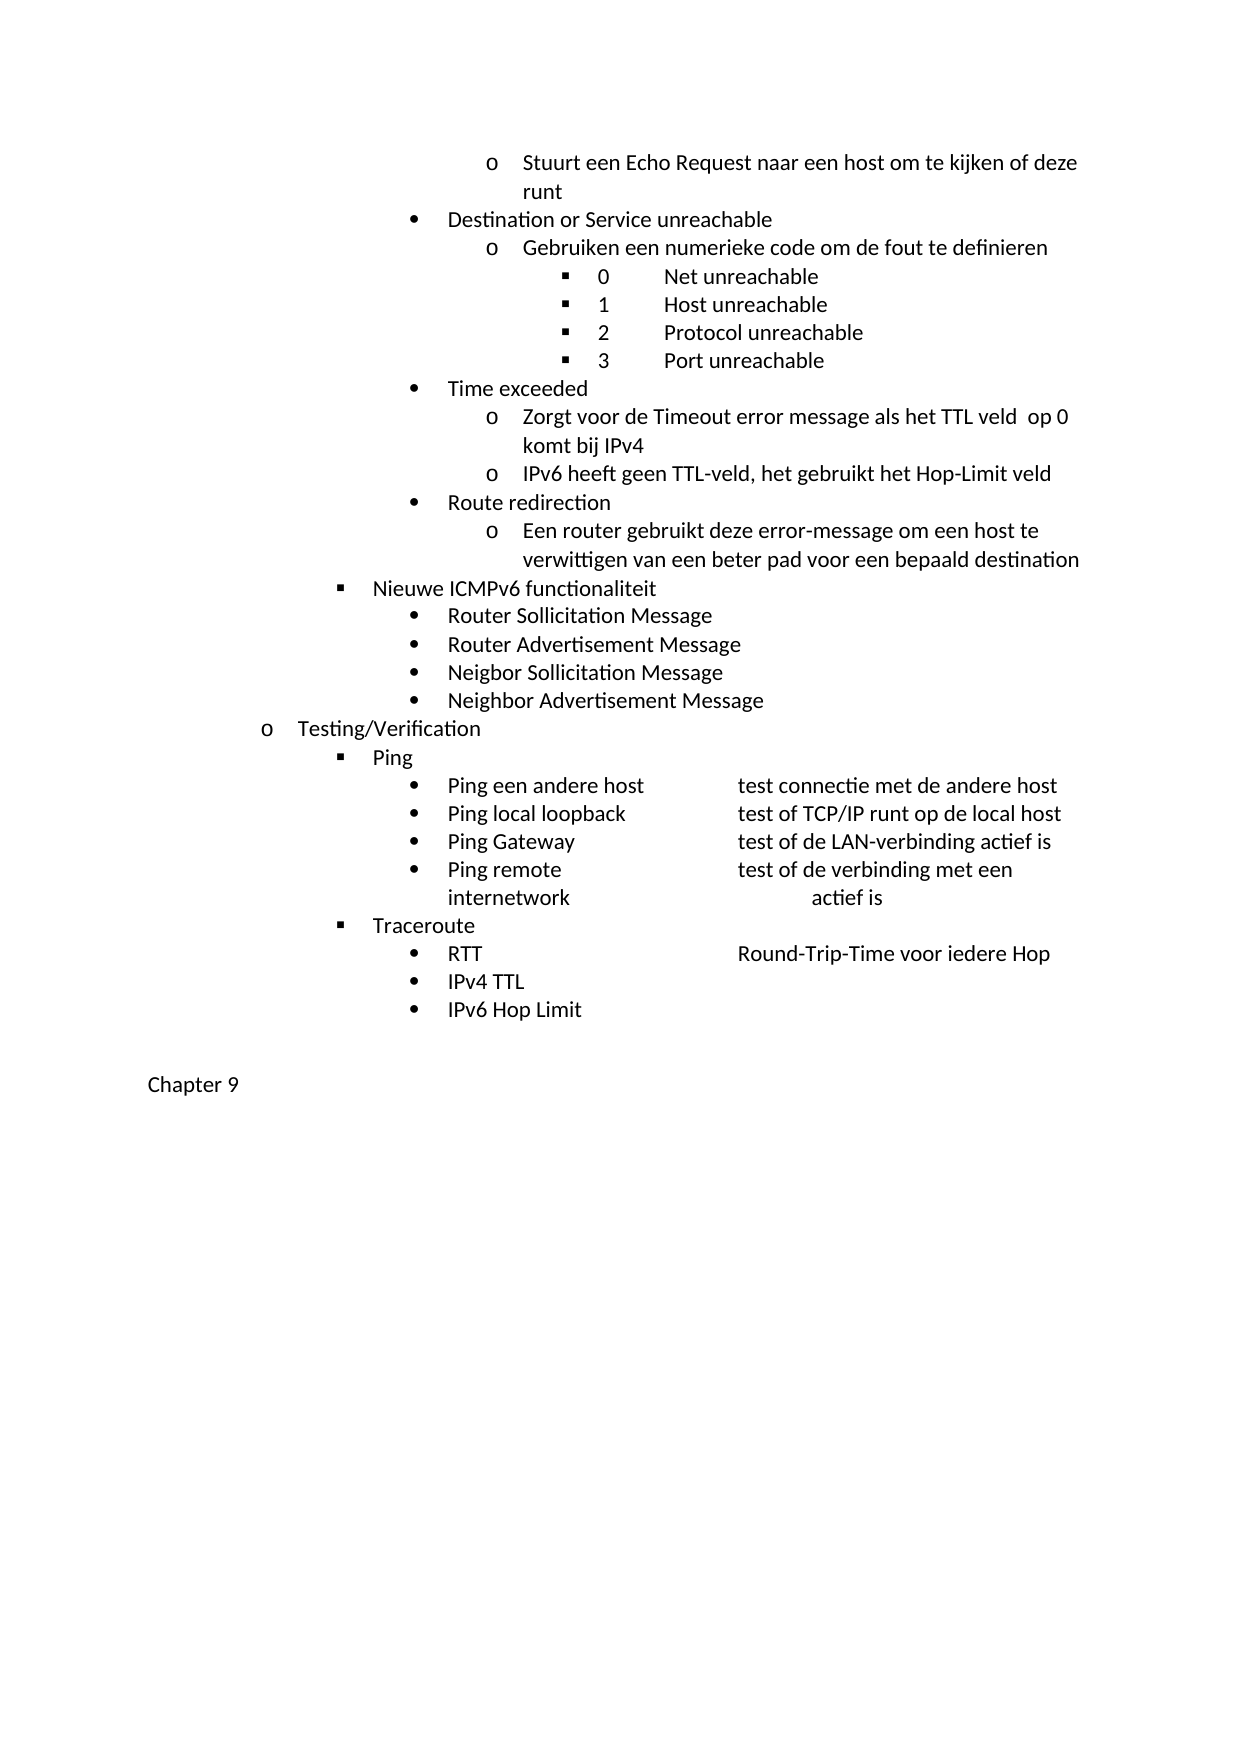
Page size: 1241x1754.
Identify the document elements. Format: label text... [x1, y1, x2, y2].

list Time exceeded [410, 374, 1093, 402]
list RTT Round-Trip-Time voor iedere Hop [410, 939, 1093, 967]
list 2 Protocol unreachable [560, 318, 1093, 346]
list Gebruiken een numerieke code om de fout te definieren [485, 233, 1093, 262]
list IPv6 heeft geen TTL-veld, het gebruikt het Hop-Limit veld [485, 459, 1093, 488]
list Neigbor Sollicitation Message [410, 658, 1093, 686]
list Ping local loopback test of TCP/IP runt op de local host [410, 799, 1093, 827]
list 0 Net unreachable [560, 262, 1093, 290]
text Chapter 9 [148, 1070, 1093, 1098]
list 3 Port unreachable [560, 346, 1093, 374]
list Nieuwe ICMPv6 functionaliteit [335, 574, 1093, 602]
list Stuurt een Echo Request naar een host om te kijken of deze runt [485, 148, 1093, 205]
list Testing/Verification [260, 714, 1093, 743]
list Een router gebruikt deze error-message om een host te verwittigen van een beter pad voor een bepaald destination [485, 516, 1093, 574]
list Neighbor Advertisement Message [410, 686, 1093, 714]
list 1 Host unreachable [560, 290, 1093, 318]
list Ping Gateway test of de LAN-verbinding actief is [410, 827, 1093, 855]
list Traceroute [335, 911, 1093, 939]
list Zorgt voor de Timeout error message als het TTL veld op 0 komt bij IPv4 [485, 402, 1093, 459]
list Destination or Service unreachable [410, 205, 1093, 233]
list IPv4 TTL [410, 967, 1093, 995]
list Route redirection [410, 488, 1093, 516]
list IPv6 Hop Limit [410, 995, 1093, 1023]
list Router Advertisement Message [410, 630, 1093, 658]
list Ping [335, 743, 1093, 771]
list Ping een andere host test connectie met de andere host [410, 771, 1093, 799]
list Router Sollicitation Message [410, 602, 1093, 630]
list Ping remote test of de verbinding met een internetwork actief is [410, 855, 1093, 911]
